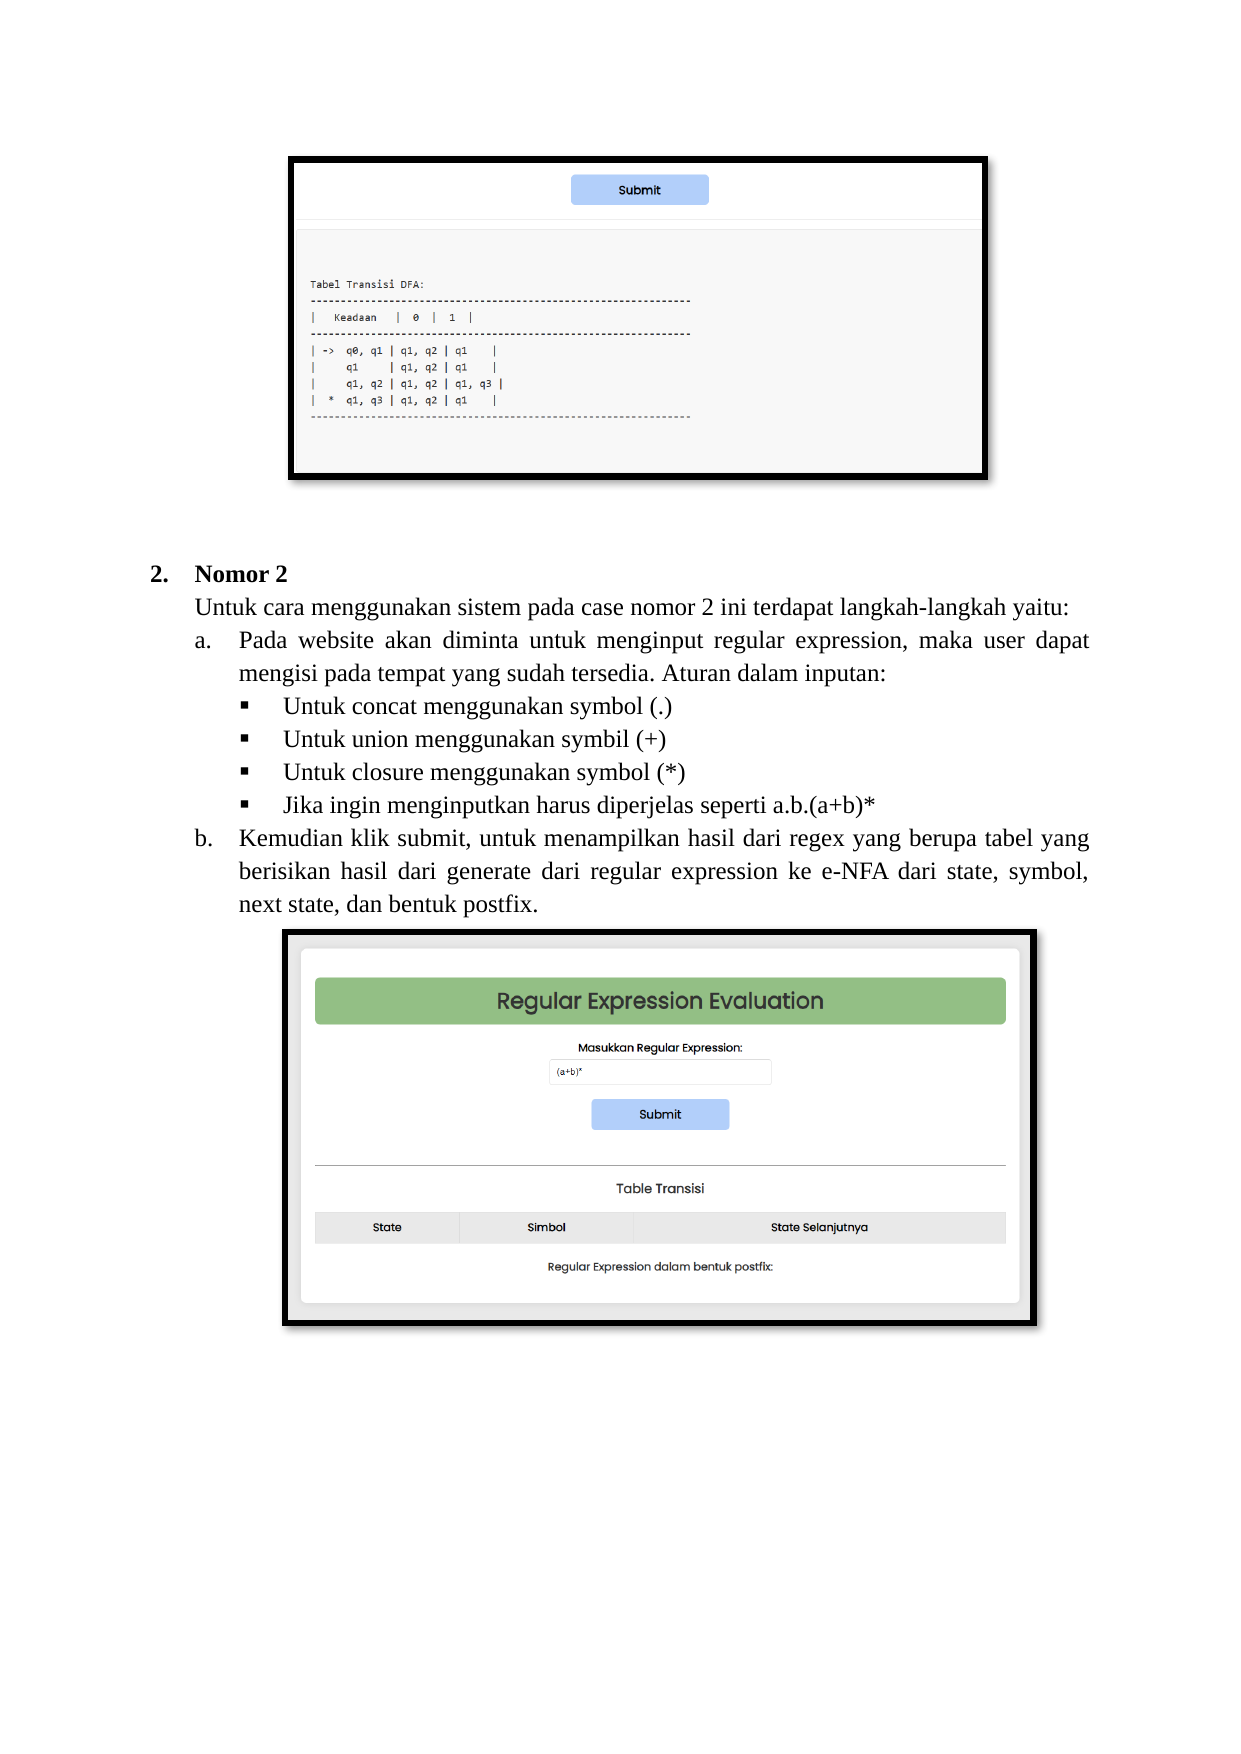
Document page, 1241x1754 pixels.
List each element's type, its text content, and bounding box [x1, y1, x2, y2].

list Pada website akan diminta untuk menginput regular expression, maka user dapat mengisi pada tempat yang sudah tersedia. Aturan dalam inputan: [194, 625, 1090, 687]
list Untuk union menggunakan symbil (+) [239, 724, 1090, 753]
picture [294, 163, 982, 473]
list Untuk closure menggunakan symbol (*) [239, 757, 1090, 786]
list Untuk cara menggunakan sistem pada case nomor 2 ini terdapat langkah-langkah yaitu: [194, 592, 1090, 621]
list Untuk concat menggunakan symbol (.) [239, 691, 1090, 720]
list Kemudian klik submit, untuk menampilkan hasil dari regex yang berupa tabel yang berisikan hasil dari generate dari regular expression ke e-NFA dari state, symbol, next state, dan bentuk postfix. [194, 823, 1090, 918]
list Jika ingin menginputkan harus diperjelas seperti a.b.(a+b)* [239, 790, 1090, 819]
picture [288, 935, 1030, 1320]
list Nomor 2 [150, 559, 1090, 588]
